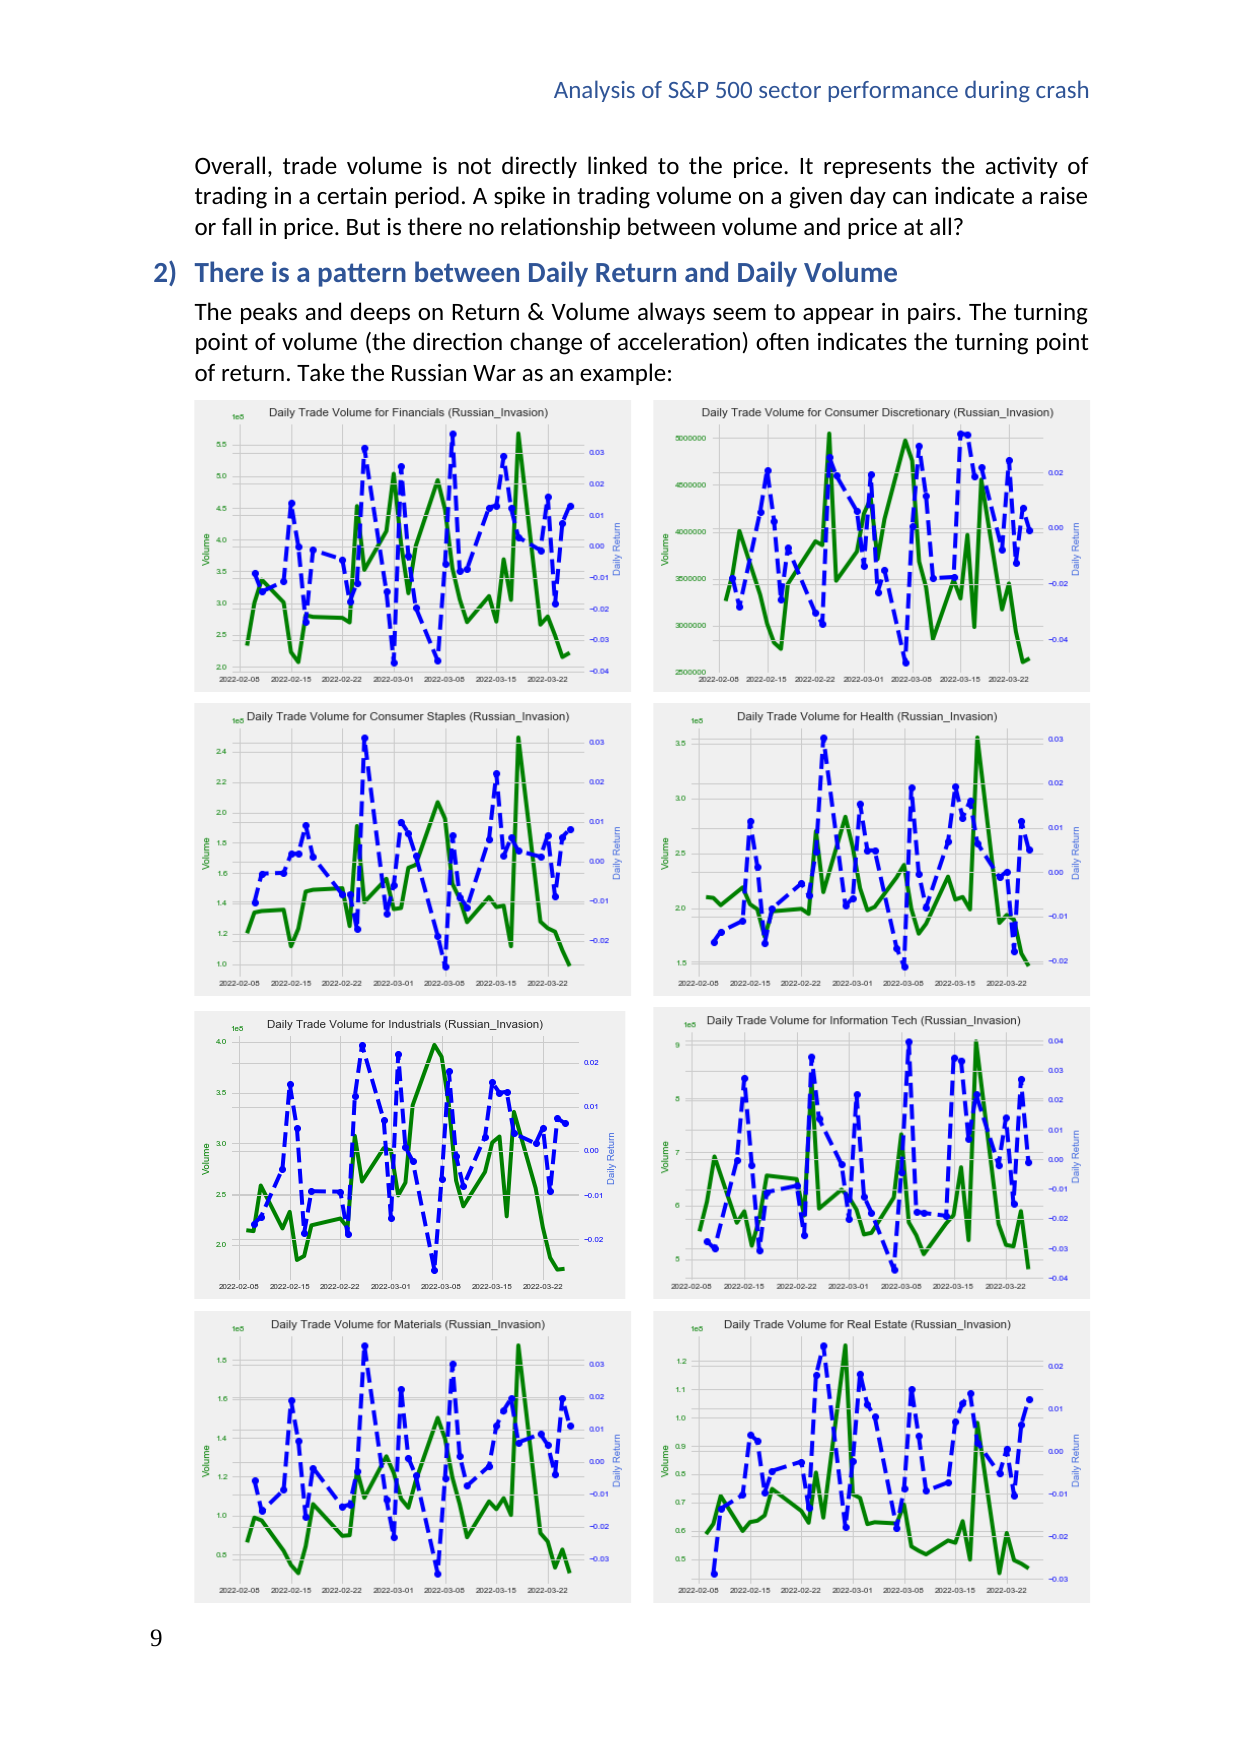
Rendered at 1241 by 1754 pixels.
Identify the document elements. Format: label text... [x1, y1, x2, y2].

picture [194, 1011, 626, 1299]
subtitle There is a pattern between Daily Return and Daily Volume [153, 254, 1090, 290]
picture [653, 400, 1091, 692]
picture [194, 703, 632, 996]
picture [194, 1311, 632, 1603]
text Overall, trade volume is not directly linked to the price. It represents the activity of trading in a certain period. A spike in trading volume on a given day can indicate a raise or fall in price. But is there no relationship between volume and price at all? [194, 150, 1090, 242]
picture [653, 703, 1091, 996]
picture [653, 1007, 1091, 1299]
text The peaks and deeps on Return & Volume always seem to appear in pairs. The turning point of volume (the direction change of acceleration) often indicates the turning point of return. Take the Russian War as an example: [194, 296, 1090, 387]
picture [653, 1311, 1091, 1603]
picture [194, 400, 632, 692]
